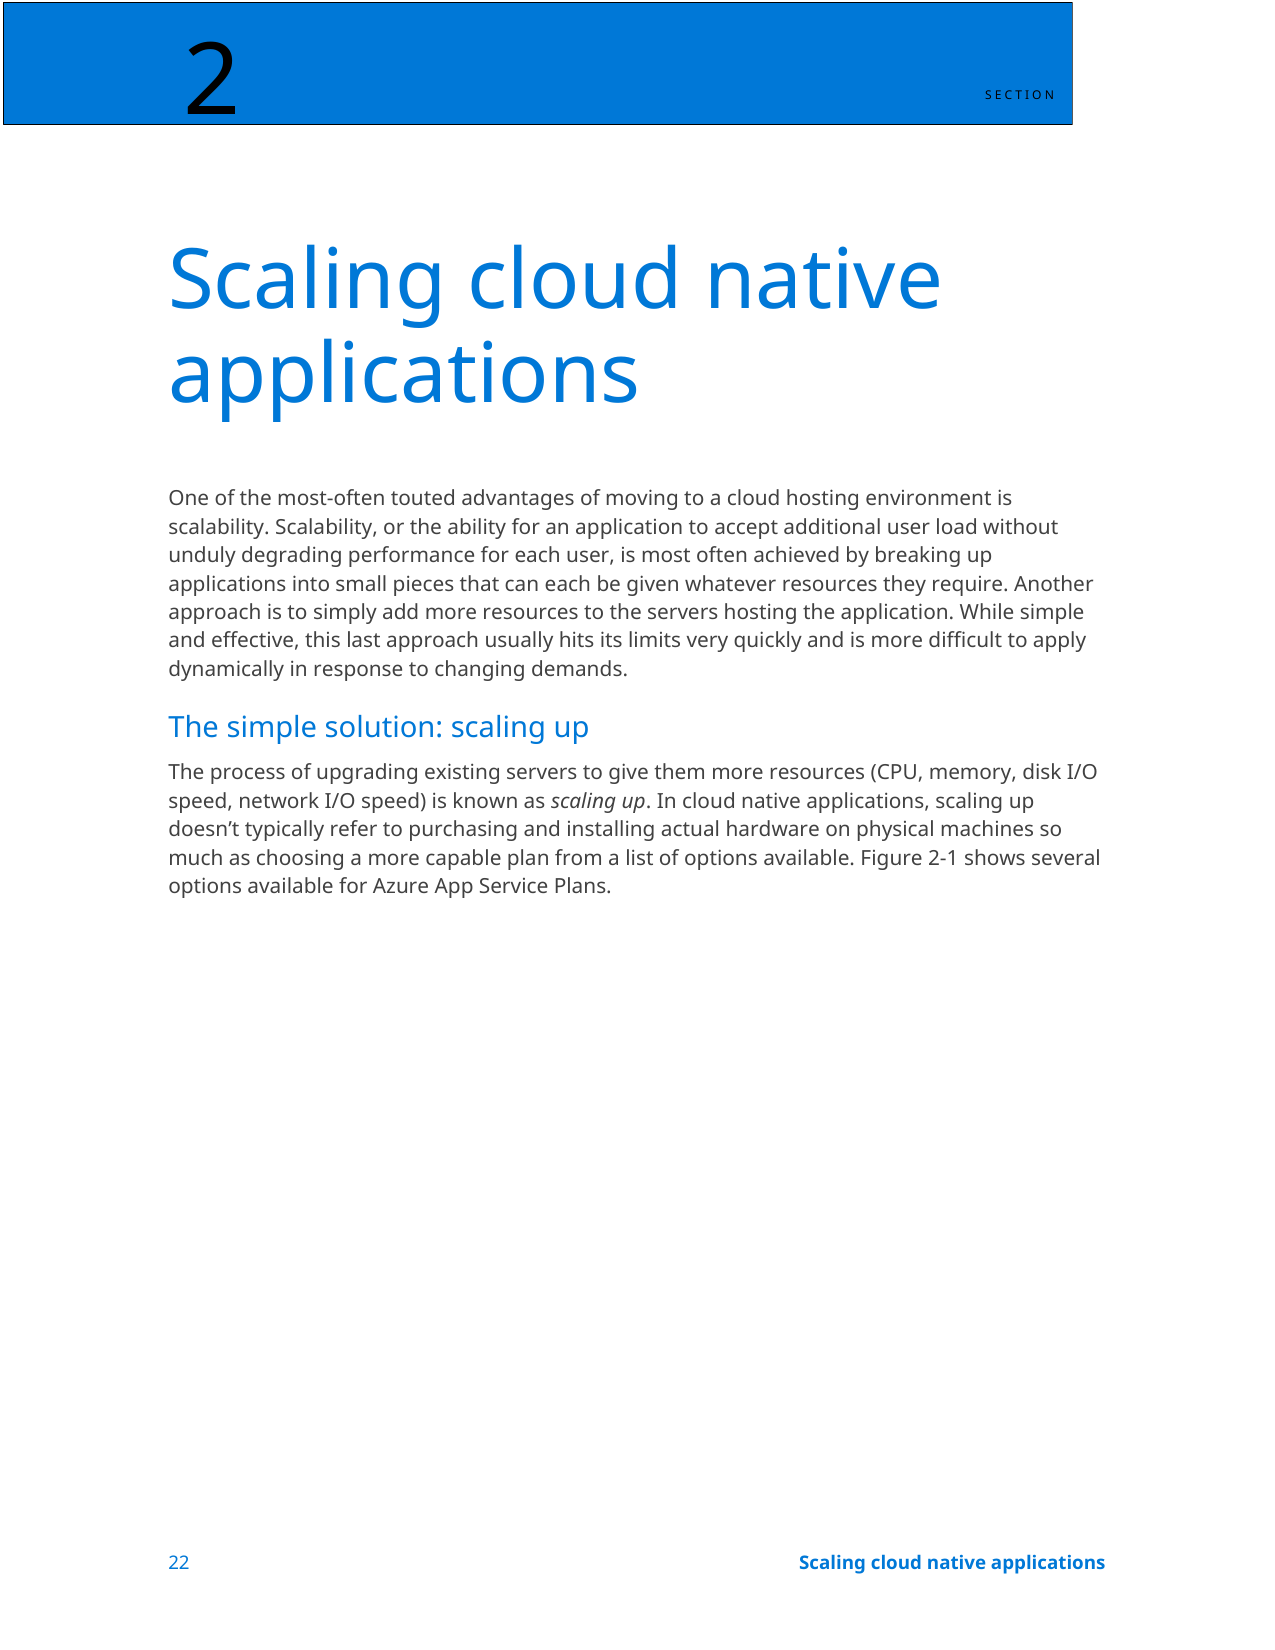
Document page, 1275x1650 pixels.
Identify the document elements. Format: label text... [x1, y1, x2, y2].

subtitle The simple solution: scaling up [168, 707, 1107, 745]
text One of the most-often touted advantages of moving to a cloud hosting environment is scalability. Scalability, or the ability for an application to accept additional user load without unduly degrading performance for each user, is most often achieved by breaking up applications into small pieces that can each be given whatever resources they require. Another approach is to simply add more resources to the servers hosting the application. While simple and effective, this last approach usually hits its limits very quickly and is more difficult to apply dynamically in response to changing demands. [168, 483, 1107, 682]
text The process of upgrading existing servers to give them more resources (CPU, memory, disk I/O speed, network I/O speed) is known as scaling up. In cloud native applications, scaling up doesn’t typically refer to purchasing and installing actual hardware on physical machines so much as choosing a more capable plan from a list of options available. Figure 2-1 shows several options available for Azure App Service Plans. [168, 757, 1107, 899]
title Scaling cloud native applications [168, 233, 1107, 421]
